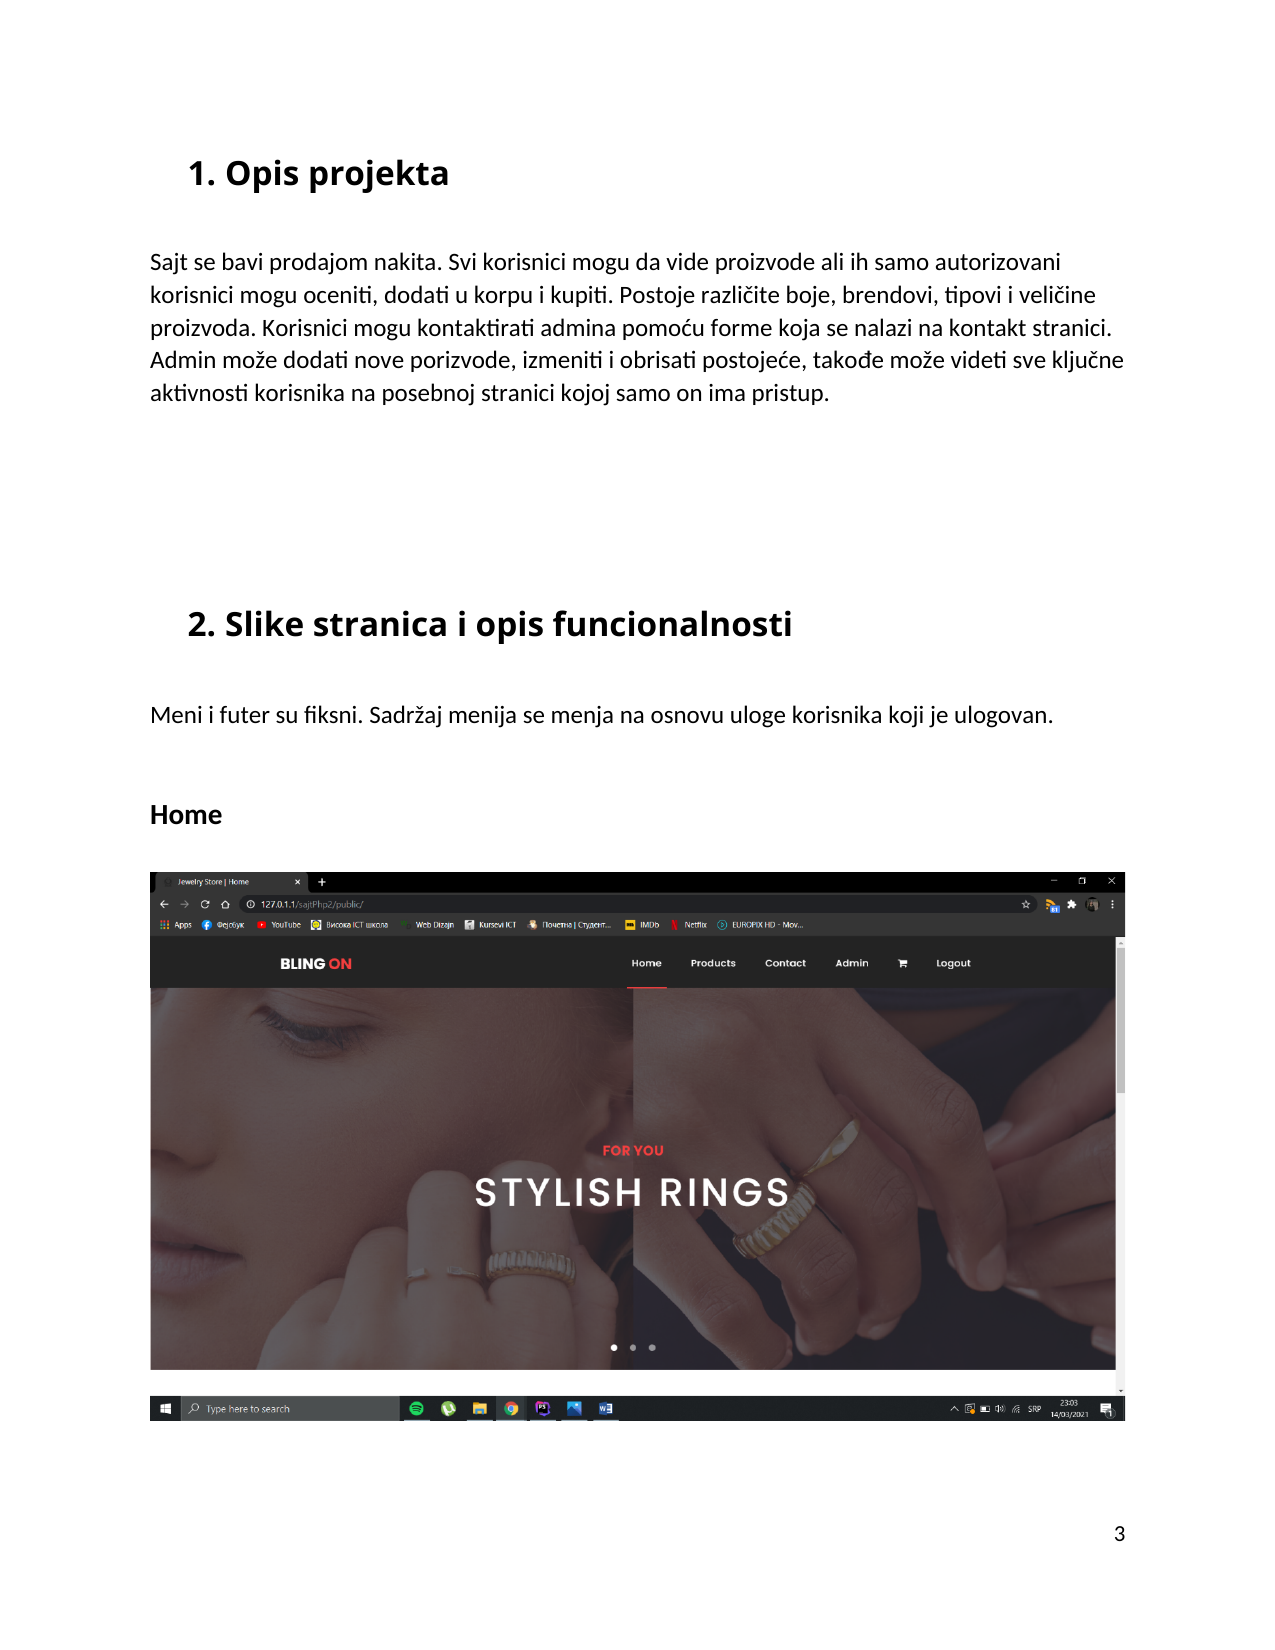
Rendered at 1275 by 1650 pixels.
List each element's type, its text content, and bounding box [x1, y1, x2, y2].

text Meni i futer su fiksni. Sadržaj menija se menja na osnovu uloge korisnika koji je ulogovan. [150, 699, 1125, 730]
text Home [150, 796, 1125, 872]
subtitle Opis projekta [187, 150, 1125, 195]
text Sajt se bavi prodajom nakita. Svi korisnici mogu da vide proizvode ali ih samo autorizovani korisnici mogu oceniti, dodati u korpu i kupiti. Postoje različite boje, brendovi, tipovi i veličine proizvoda. Korisnici mogu kontaktirati admina pomoću forme koja se nalazi na kontakt stranici. Admin može dodati nove porizvode, izmeniti i obrisati postojeće, takođe može videti sve ključne aktivnosti korisnika na posebnoj stranici kojoj samo on ima pristup. [150, 246, 1125, 408]
subtitle Slike stranica i opis funcionalnosti [187, 601, 1125, 646]
picture [150, 872, 1125, 1421]
